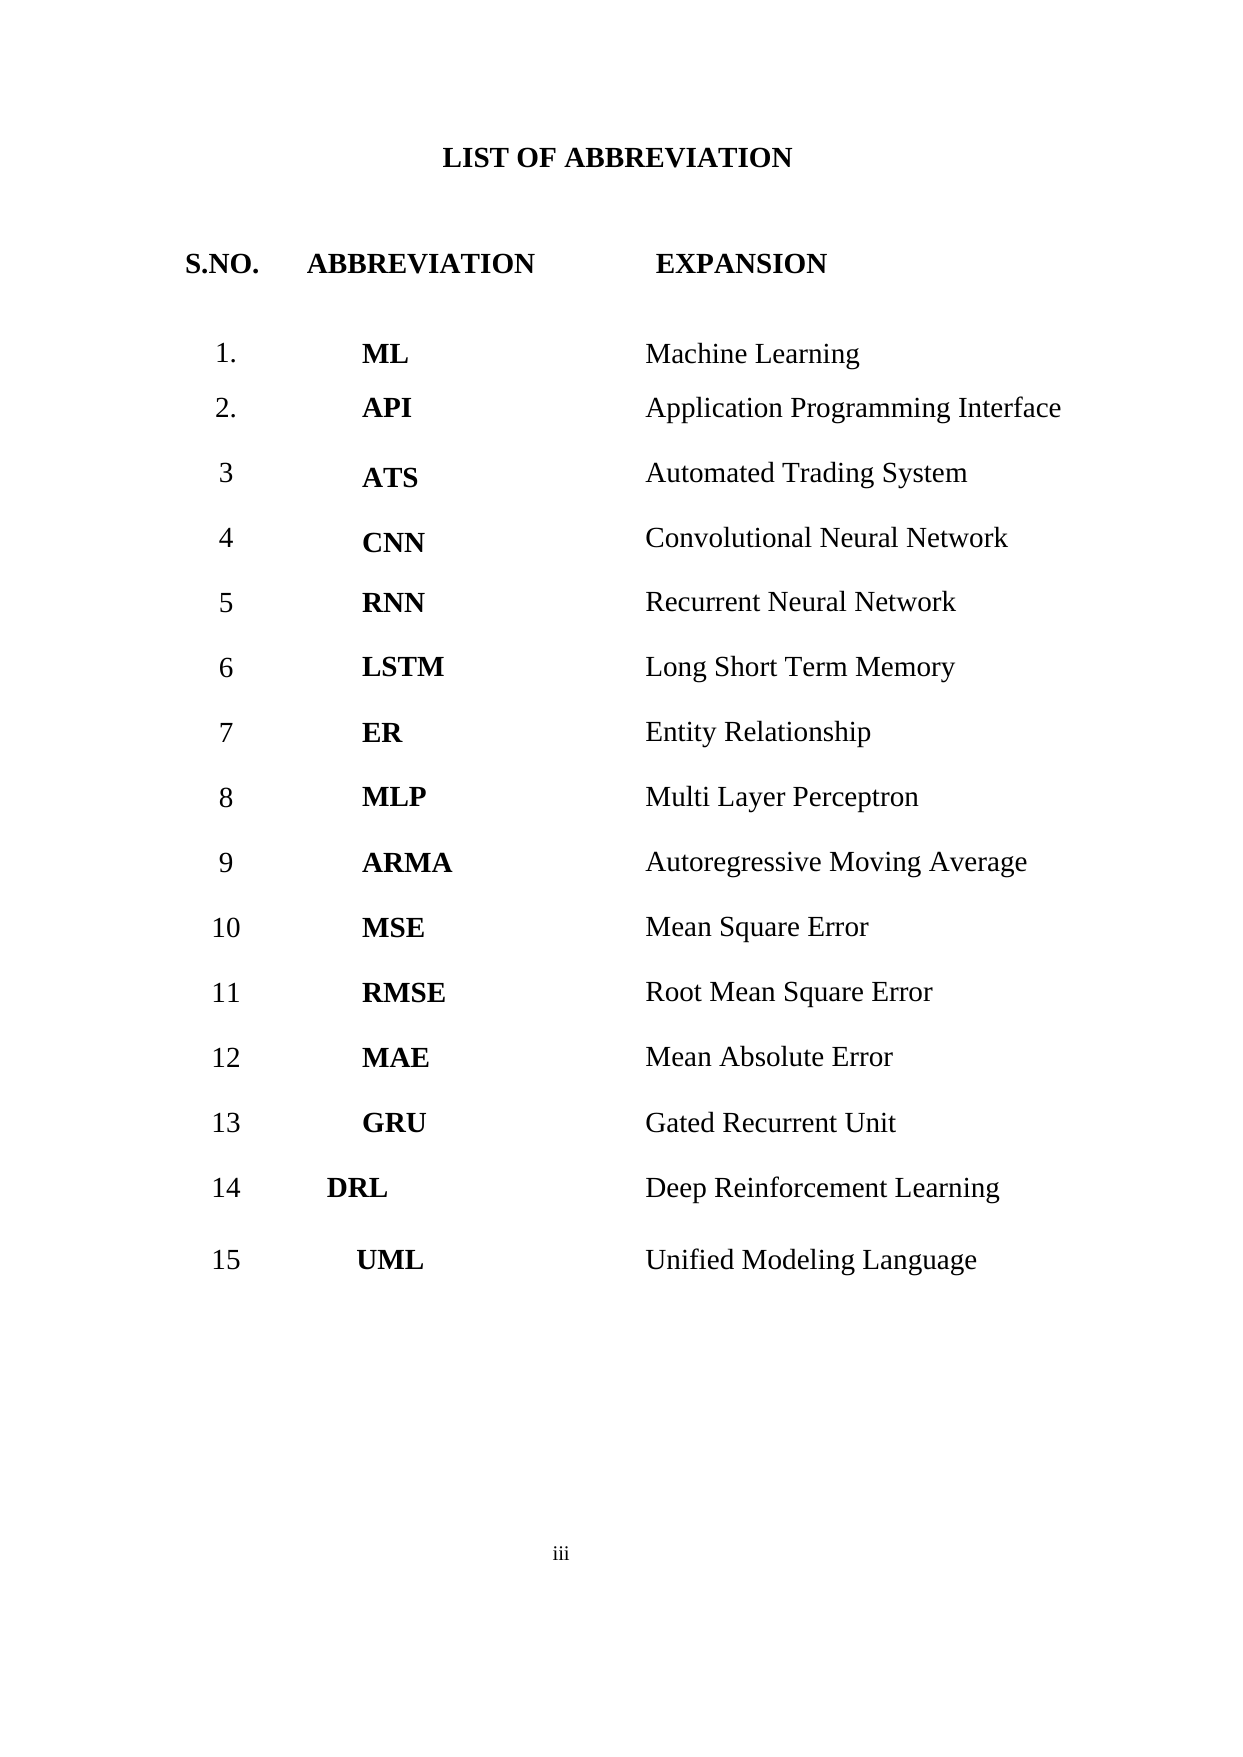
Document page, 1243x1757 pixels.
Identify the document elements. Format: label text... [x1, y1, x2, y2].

table_cell Long Short Term Memory [590, 637, 1082, 702]
table_cell Recurrent Neural Network [590, 572, 1082, 637]
table_cell Mean Square Error [590, 897, 1082, 962]
table_cell 6 [164, 637, 283, 702]
table_cell 3 [164, 442, 283, 507]
subtitle LIST OF ABBREVIATION [396, 140, 839, 174]
table_header ABBREVIATION [283, 247, 590, 312]
table_cell CNN [283, 507, 590, 572]
table_cell 7 [164, 702, 283, 767]
table_cell 13 [164, 1092, 283, 1157]
table_cell Multi Layer Perceptron [590, 767, 1082, 832]
table_cell LSTM [283, 637, 590, 702]
table_cell 12 [164, 1027, 283, 1092]
table_cell 8 [164, 767, 283, 832]
table_cell 1. [164, 312, 283, 377]
table_cell GRU [283, 1092, 590, 1157]
table_cell 2. [164, 377, 283, 442]
table_cell Automated Trading System [590, 442, 1082, 507]
table_cell Mean Absolute Error [590, 1027, 1082, 1092]
table_cell API [283, 377, 590, 442]
table_cell ARMA [283, 832, 590, 897]
table_cell Deep Reinforcement Learning [590, 1157, 1082, 1228]
table_cell ATS [283, 442, 590, 507]
table_cell 4 [164, 507, 283, 572]
table_cell Unified Modeling Language [590, 1229, 1082, 1300]
table_header S.NO. [164, 247, 283, 312]
table_cell UML [283, 1229, 590, 1300]
table_cell 10 [164, 897, 283, 962]
table_cell Convolutional Neural Network [590, 507, 1082, 572]
table_cell 14 [164, 1157, 283, 1228]
table_cell ER [283, 702, 590, 767]
table_cell RMSE [283, 962, 590, 1027]
table_cell Gated Recurrent Unit [590, 1092, 1082, 1157]
table_cell 9 [164, 832, 283, 897]
table_cell ML [283, 312, 590, 377]
table_cell Root Mean Square Error [590, 962, 1082, 1027]
table_cell MSE [283, 897, 590, 962]
table_cell 15 [164, 1229, 283, 1300]
table_header EXPANSION [590, 247, 1082, 312]
table_cell DRL [283, 1157, 590, 1228]
table_cell RNN [283, 572, 590, 637]
table_cell 5 [164, 572, 283, 637]
table_cell Autoregressive Moving Average [590, 832, 1082, 897]
table_cell 11 [164, 962, 283, 1027]
text iii [89, 1541, 839, 1565]
table_cell MAE [283, 1027, 590, 1092]
table_cell Entity Relationship [590, 702, 1082, 767]
table_cell Machine Learning [590, 312, 1082, 377]
table_cell Application Programming Interface [590, 377, 1082, 442]
table_cell MLP [283, 767, 590, 832]
